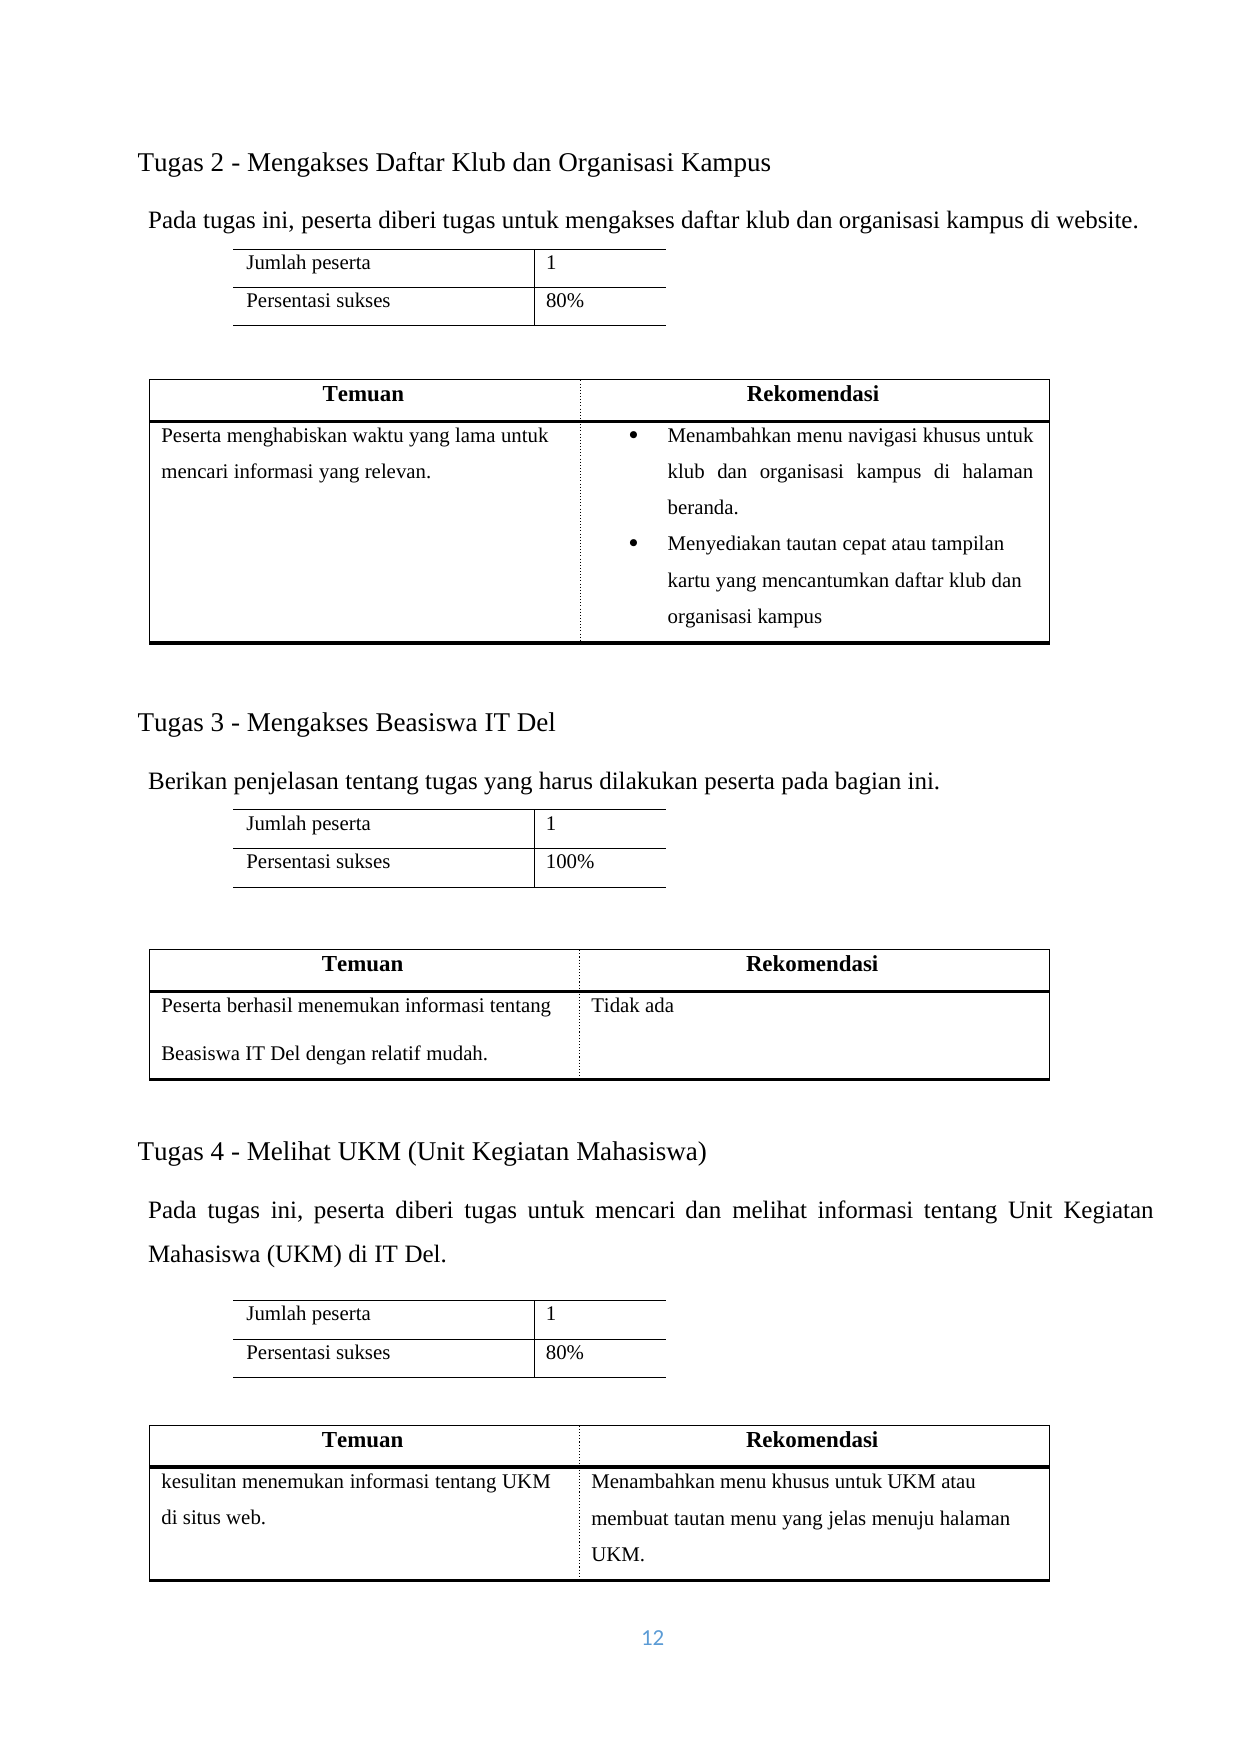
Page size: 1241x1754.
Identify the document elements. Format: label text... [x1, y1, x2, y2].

table_cell Persentasi sukses [233, 849, 534, 887]
table_cell Peserta menghabiskan waktu yang lama untuk mencari informasi yang relevan. [150, 423, 581, 641]
table_header Jumlah peserta [233, 1301, 534, 1338]
table_header Rekomendasi [579, 1426, 1049, 1465]
table_header 1 [535, 810, 666, 848]
table_header Jumlah peserta [233, 250, 534, 287]
table_header 1 [535, 1301, 666, 1338]
text Pada tugas ini, peserta diberi tugas untuk mengakses daftar klub dan organisasi kampus di website. [148, 206, 1167, 234]
table_header Rekomendasi [581, 380, 1049, 420]
subtitle Tugas 3 - Mengakses Beasiswa IT Del [137, 706, 1167, 737]
subtitle Tugas 2 - Mengakses Daftar Klub dan Organisasi Kampus [137, 146, 1156, 177]
table_cell Persentasi sukses [233, 288, 534, 325]
table_header Temuan [150, 1426, 579, 1465]
table_header 1 [535, 250, 666, 287]
table_cell kesulitan menemukan informasi tentang UKM di situs web. [150, 1469, 579, 1579]
text Berikan penjelasan tentang tugas yang harus dilakukan peserta pada bagian ini. [148, 766, 1167, 795]
table_cell 100% [535, 849, 666, 887]
table_cell Menambahkan menu khusus untuk UKM atau membuat tautan menu yang jelas menuju halaman UKM. [579, 1469, 1049, 1579]
table_cell Tidak ada [579, 993, 1049, 1078]
text Pada tugas ini, peserta diberi tugas untuk mencari dan melihat informasi tentang Unit Kegiatan Mahasiswa (UKM) di IT Del. [148, 1196, 1154, 1267]
table_cell Menambahkan menu navigasi khusus untuk klub dan organisasi kampus di halaman beranda. Menyediakan tautan cepat atau tampilan kartu yang mencantumkan daftar klub dan organisasi kampus [581, 423, 1049, 641]
table_header Jumlah peserta [233, 810, 534, 848]
table_header Rekomendasi [579, 950, 1049, 989]
table_cell 80% [535, 1340, 666, 1377]
table_cell Persentasi sukses [233, 1340, 534, 1377]
table_cell 80% [535, 288, 666, 325]
table_header Temuan [150, 380, 581, 420]
subtitle Tugas 4 - Melihat UKM (Unit Kegiatan Mahasiswa) [137, 1135, 1167, 1167]
table_cell Peserta berhasil menemukan informasi tentang Beasiswa IT Del dengan relatif mudah. [150, 993, 579, 1078]
table_header Temuan [150, 950, 579, 989]
